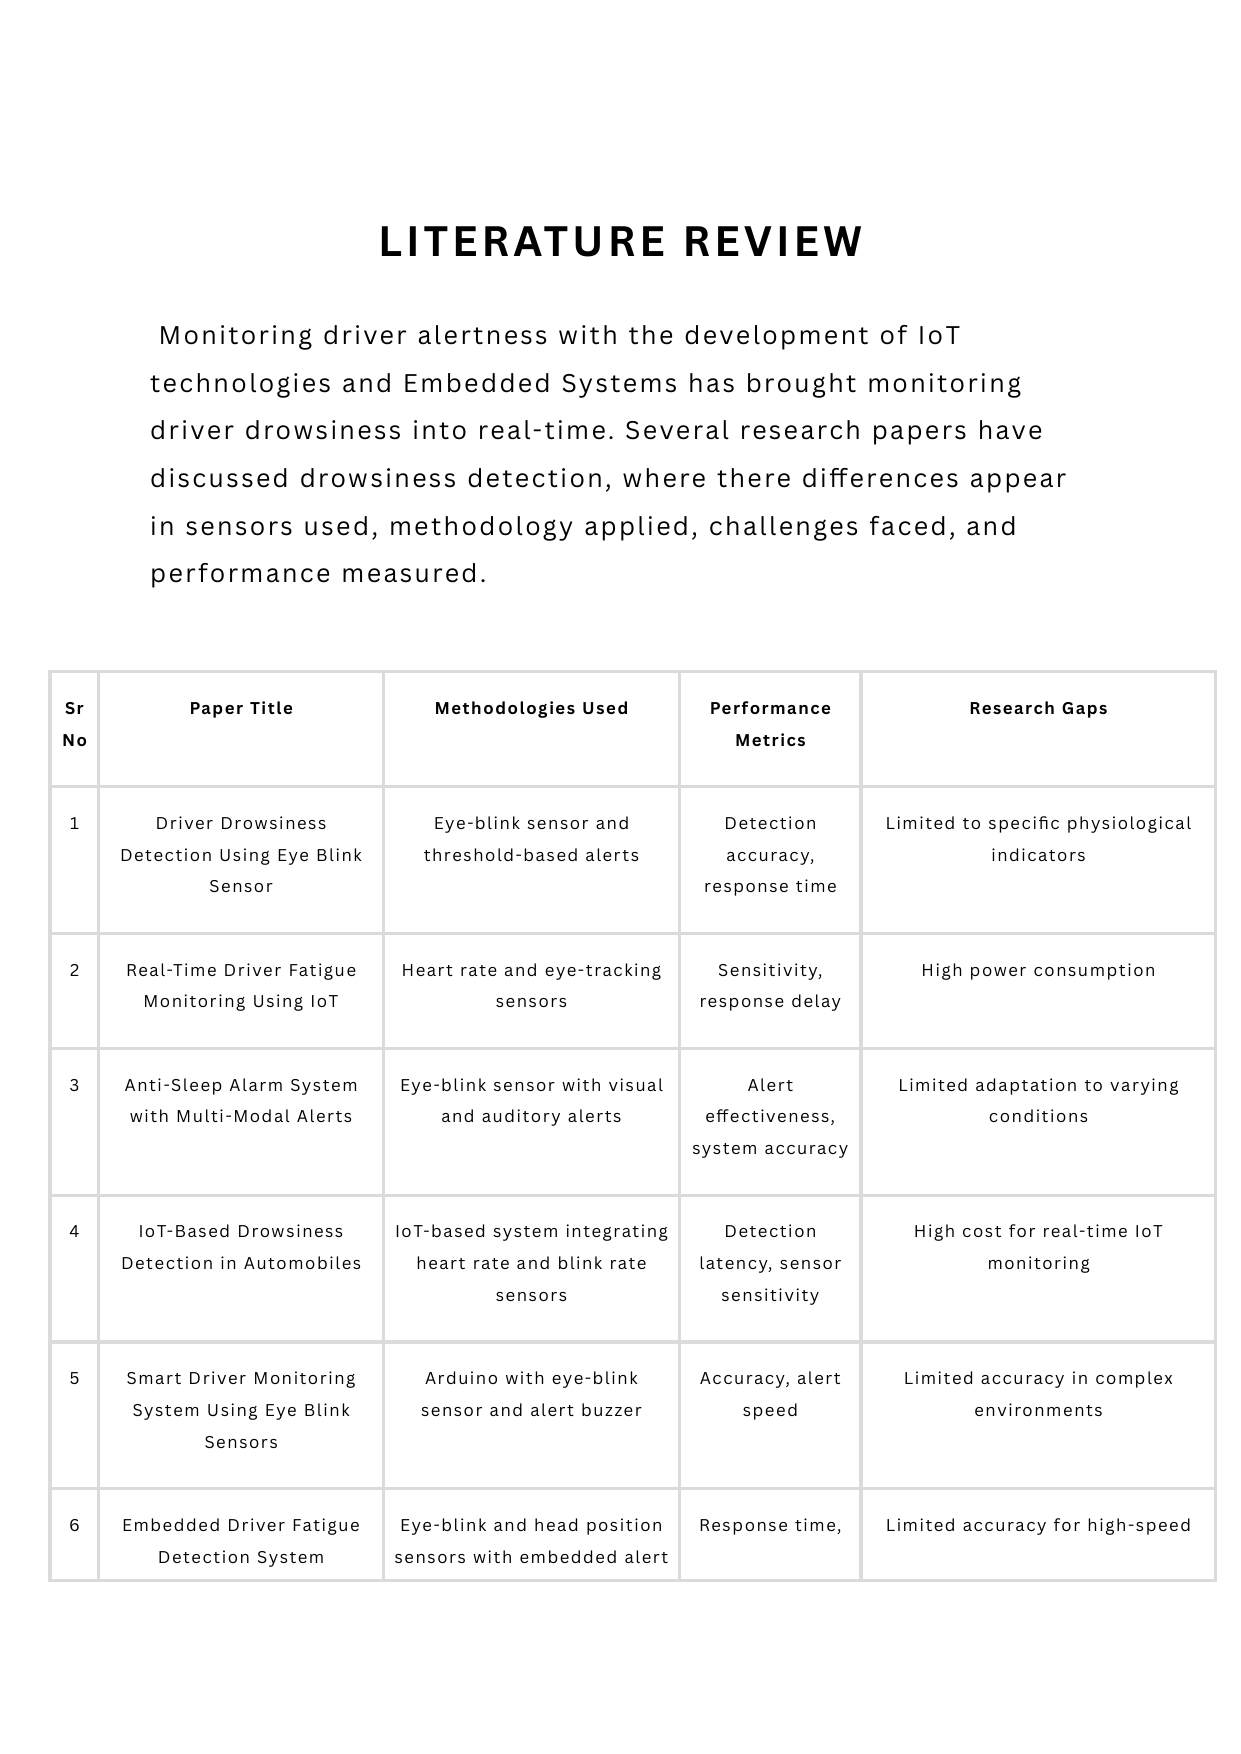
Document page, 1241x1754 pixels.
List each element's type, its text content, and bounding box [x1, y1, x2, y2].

table_cell 6 [52, 1490, 97, 1579]
table_cell Detection accuracy, response time [681, 788, 859, 932]
table_cell Arduino with eye-blink sensor and alert buzzer [385, 1344, 678, 1487]
table_cell Sensitivity, response delay [681, 935, 859, 1047]
table_cell Real-Time Driver Fatigue Monitoring Using IoT [100, 935, 382, 1047]
table_cell Heart rate and eye-tracking sensors [385, 935, 678, 1047]
text Monitoring driver alertness with the development of IoT technologies and Embedded Systems has brought monitoring driver drowsiness into real-time. Several research papers have discussed drowsiness detection, where there differences appear in sensors used, methodology applied, challenges faced, and performance measured. [150, 318, 1090, 590]
table_cell 2 [52, 935, 97, 1047]
table_header Research Gaps [863, 673, 1214, 785]
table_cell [863, 1490, 1214, 1579]
table_cell Limited to specific physiological indicators [863, 788, 1214, 932]
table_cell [385, 1490, 678, 1579]
table_cell High cost for real-time IoT monitoring [863, 1197, 1214, 1340]
table_cell IoT-Based Drowsiness Detection in Automobiles [100, 1197, 382, 1340]
table_cell 5 [52, 1344, 97, 1487]
table_cell 4 [52, 1197, 97, 1340]
table_cell Eye-blink sensor with visual and auditory alerts [385, 1050, 678, 1193]
table_cell Accuracy, alert speed [681, 1344, 859, 1487]
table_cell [681, 1490, 859, 1579]
table_cell 3 [52, 1050, 97, 1193]
text LITERATURE REVIEW [150, 212, 1090, 269]
table_cell Smart Driver Monitoring System Using Eye Blink Sensors [100, 1344, 382, 1487]
table_cell Limited accuracy in complex environments [863, 1344, 1214, 1487]
table_cell Eye-blink sensor and threshold-based alerts [385, 788, 678, 932]
table_cell High power consumption [863, 935, 1214, 1047]
table_cell Anti-Sleep Alarm System with Multi-Modal Alerts [100, 1050, 382, 1193]
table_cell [100, 1490, 382, 1579]
table_cell Driver Drowsiness Detection Using Eye Blink Sensor [100, 788, 382, 932]
table_cell Alert effectiveness, system accuracy [681, 1050, 859, 1193]
table_cell Detection latency, sensor sensitivity [681, 1197, 859, 1340]
table_cell 1 [52, 788, 97, 932]
table_header Methodologies Used [385, 673, 678, 785]
table_header Performance Metrics [681, 673, 859, 785]
table_cell Limited adaptation to varying conditions [863, 1050, 1214, 1193]
table_header Sr No [52, 673, 97, 785]
table_header Paper Title [100, 673, 382, 785]
table_cell IoT-based system integrating heart rate and blink rate sensors [385, 1197, 678, 1340]
